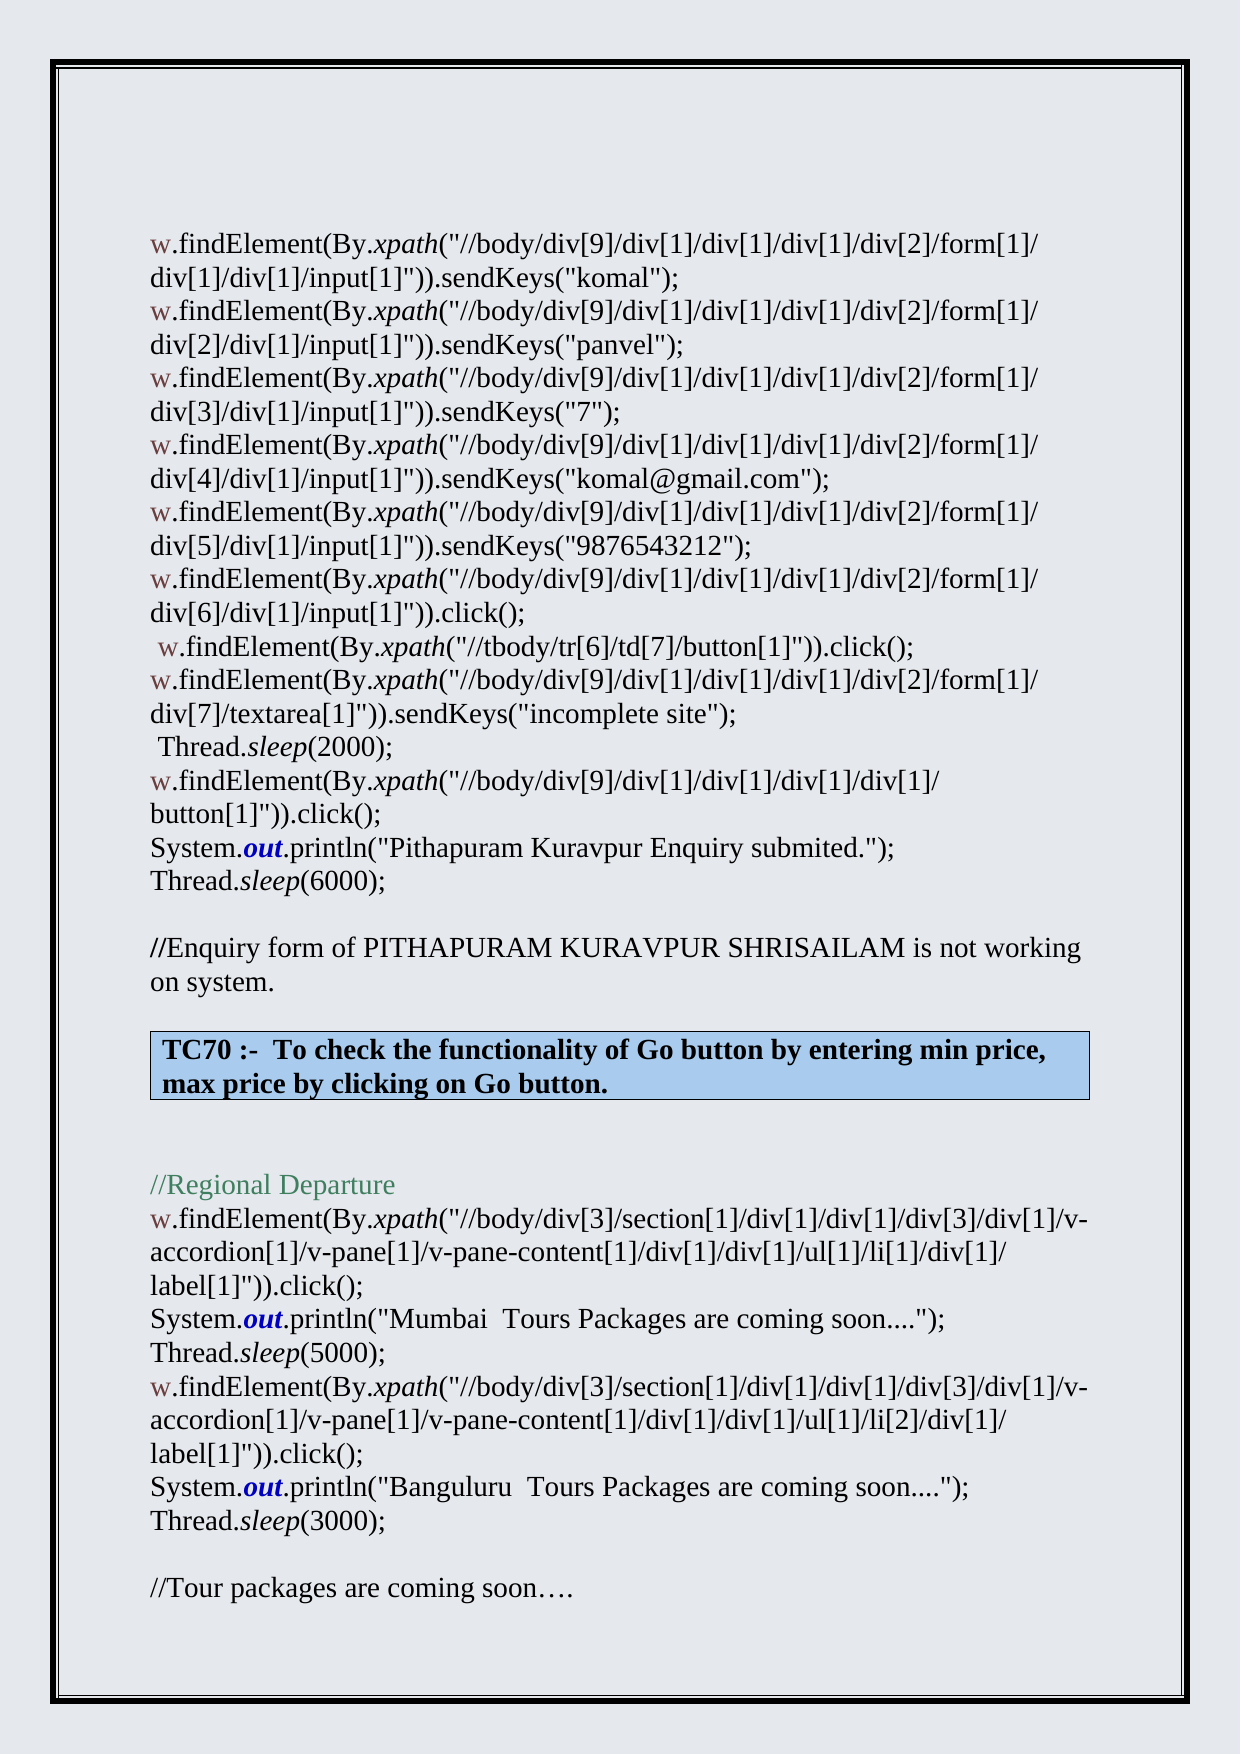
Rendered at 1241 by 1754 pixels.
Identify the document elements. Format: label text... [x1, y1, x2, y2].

text System.out.println("Pithapuram Kuravpur Enquiry submited."); [150, 830, 1090, 863]
text Thread.sleep(2000); [150, 729, 1090, 763]
text //Regional Departure [150, 1167, 1090, 1201]
text Thread.sleep(5000); [150, 1335, 1090, 1369]
text //Enquiry form of PITHAPURAM KURAVPUR SHRISAILAM is not working on system. [150, 931, 1090, 998]
text System.out.println("Mumbai Tours Packages are coming soon...."); [150, 1302, 1090, 1335]
text w.findElement(By.xpath("//body/div[9]/div[1]/div[1]/div[1]/div[2]/form[1]/div[5]/div[1]/input[1]")).sendKeys("9876543212"); [150, 494, 1090, 562]
table_header TC70 :- To check the functionality of Go button by entering min price, max price by clicking on Go button. [151, 1032, 1089, 1099]
text w.findElement(By.xpath("//body/div[9]/div[1]/div[1]/div[1]/div[2]/form[1]/div[1]/div[1]/input[1]")).sendKeys("komal"); [150, 226, 1090, 293]
text w.findElement(By.xpath("//body/div[3]/section[1]/div[1]/div[1]/div[3]/div[1]/v-accordion[1]/v-pane[1]/v-pane-content[1]/div[1]/div[1]/ul[1]/li[1]/div[1]/label[1]")).click(); [150, 1201, 1090, 1302]
text w.findElement(By.xpath("//body/div[3]/section[1]/div[1]/div[1]/div[3]/div[1]/v-accordion[1]/v-pane[1]/v-pane-content[1]/div[1]/div[1]/ul[1]/li[2]/div[1]/label[1]")).click(); [150, 1369, 1090, 1469]
text Thread.sleep(6000); [150, 863, 1090, 897]
text w.findElement(By.xpath("//body/div[9]/div[1]/div[1]/div[1]/div[2]/form[1]/div[2]/div[1]/input[1]")).sendKeys("panvel"); [150, 293, 1090, 360]
text w.findElement(By.xpath("//body/div[9]/div[1]/div[1]/div[1]/div[2]/form[1]/div[7]/textarea[1]")).sendKeys("incomplete site"); [150, 662, 1090, 729]
text //Tour packages are coming soon…. [150, 1570, 1090, 1603]
text w.findElement(By.xpath("//body/div[9]/div[1]/div[1]/div[1]/div[1]/button[1]")).click(); [150, 763, 1090, 830]
text System.out.println("Banguluru Tours Packages are coming soon...."); [150, 1469, 1090, 1503]
text w.findElement(By.xpath("//body/div[9]/div[1]/div[1]/div[1]/div[2]/form[1]/div[6]/div[1]/input[1]")).click(); [150, 562, 1090, 629]
text Thread.sleep(3000); [150, 1503, 1090, 1536]
text w.findElement(By.xpath("//body/div[9]/div[1]/div[1]/div[1]/div[2]/form[1]/div[3]/div[1]/input[1]")).sendKeys("7"); [150, 360, 1090, 427]
text w.findElement(By.xpath("//body/div[9]/div[1]/div[1]/div[1]/div[2]/form[1]/div[4]/div[1]/input[1]")).sendKeys("komal@gmail.com"); [150, 427, 1090, 494]
text w.findElement(By.xpath("//tbody/tr[6]/td[7]/button[1]")).click(); [150, 629, 1090, 662]
